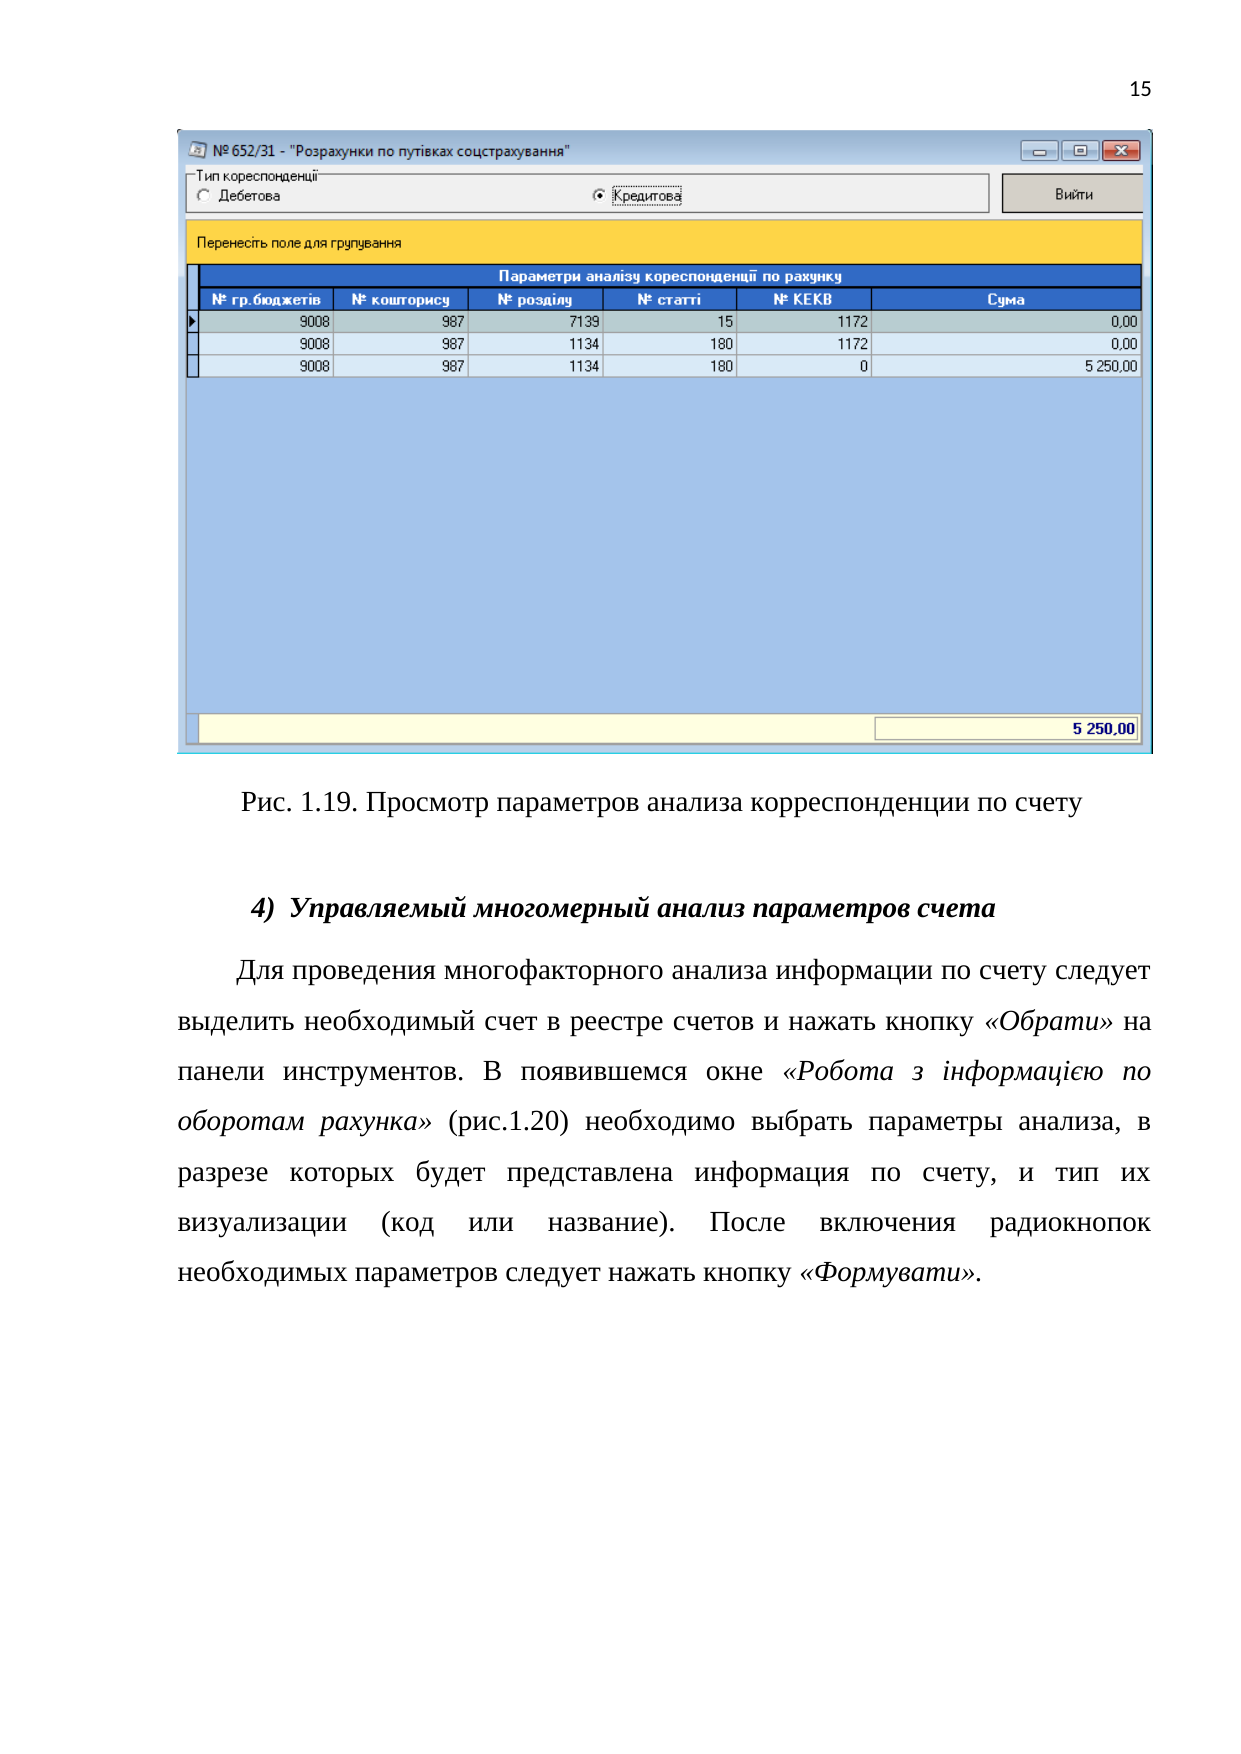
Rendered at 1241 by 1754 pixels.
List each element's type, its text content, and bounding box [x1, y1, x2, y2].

list Для проведения многофакторного анализа информации по счету следует выделить необходимый счет в реестре счетов и нажать кнопку «Обрати» на панели инструментов. В появившемся окне «Робота з інформацією по оборотам рахунка» (рис.1.20) необходимо выбрать параметры анализа, в разрезе которых будет представлена информация по счету, и тип их визуализации (код или название). После включения радиокнопок необходимых параметров следует нажать кнопку «Формувати». [177, 952, 1152, 1288]
picture [177, 129, 1153, 754]
subtitle Управляемый многомерный анализ параметров счета [251, 890, 1152, 923]
